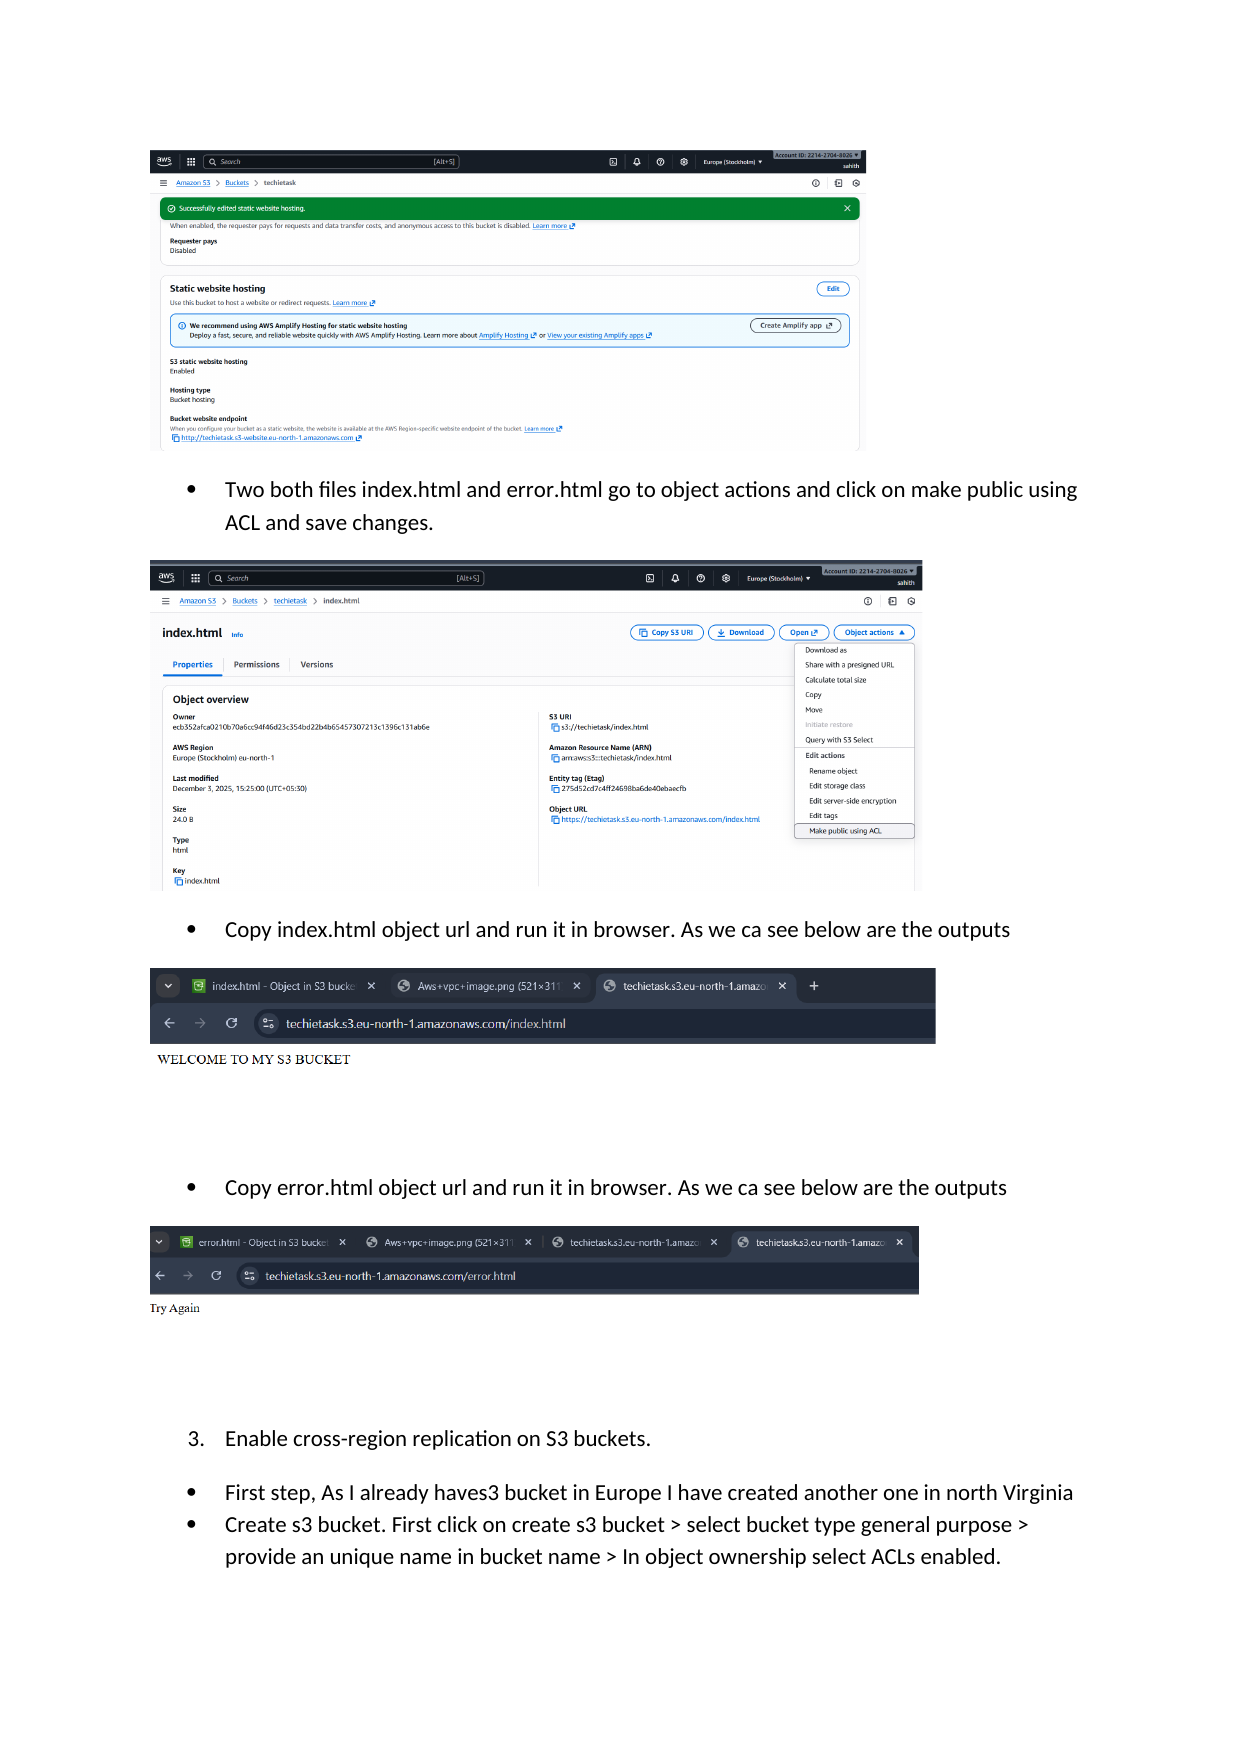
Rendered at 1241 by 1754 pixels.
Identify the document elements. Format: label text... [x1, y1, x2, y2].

picture [150, 1226, 919, 1400]
list First step, As I already haves3 bucket in Europe I have created another one in north Virginia [187, 1478, 1090, 1506]
picture [150, 968, 936, 1149]
list Enable cross-region replication on S3 buckets. [187, 1424, 1090, 1453]
list Two both files index.html and error.html go to object actions and click on make public using ACL and save changes. [187, 476, 1090, 536]
list Create s3 bucket. First click on create s3 bucket > select bucket type general purpose > provide an unique name in bucket name > In object ownership select ACLs enabled. [187, 1510, 1090, 1570]
list Copy error.html object url and run it in browser. As we ca see below are the outputs [187, 1173, 1090, 1201]
list Copy index.html object url and run it in browser. As we ca see below are the outputs [187, 916, 1090, 944]
picture [150, 150, 867, 451]
picture [150, 560, 923, 891]
